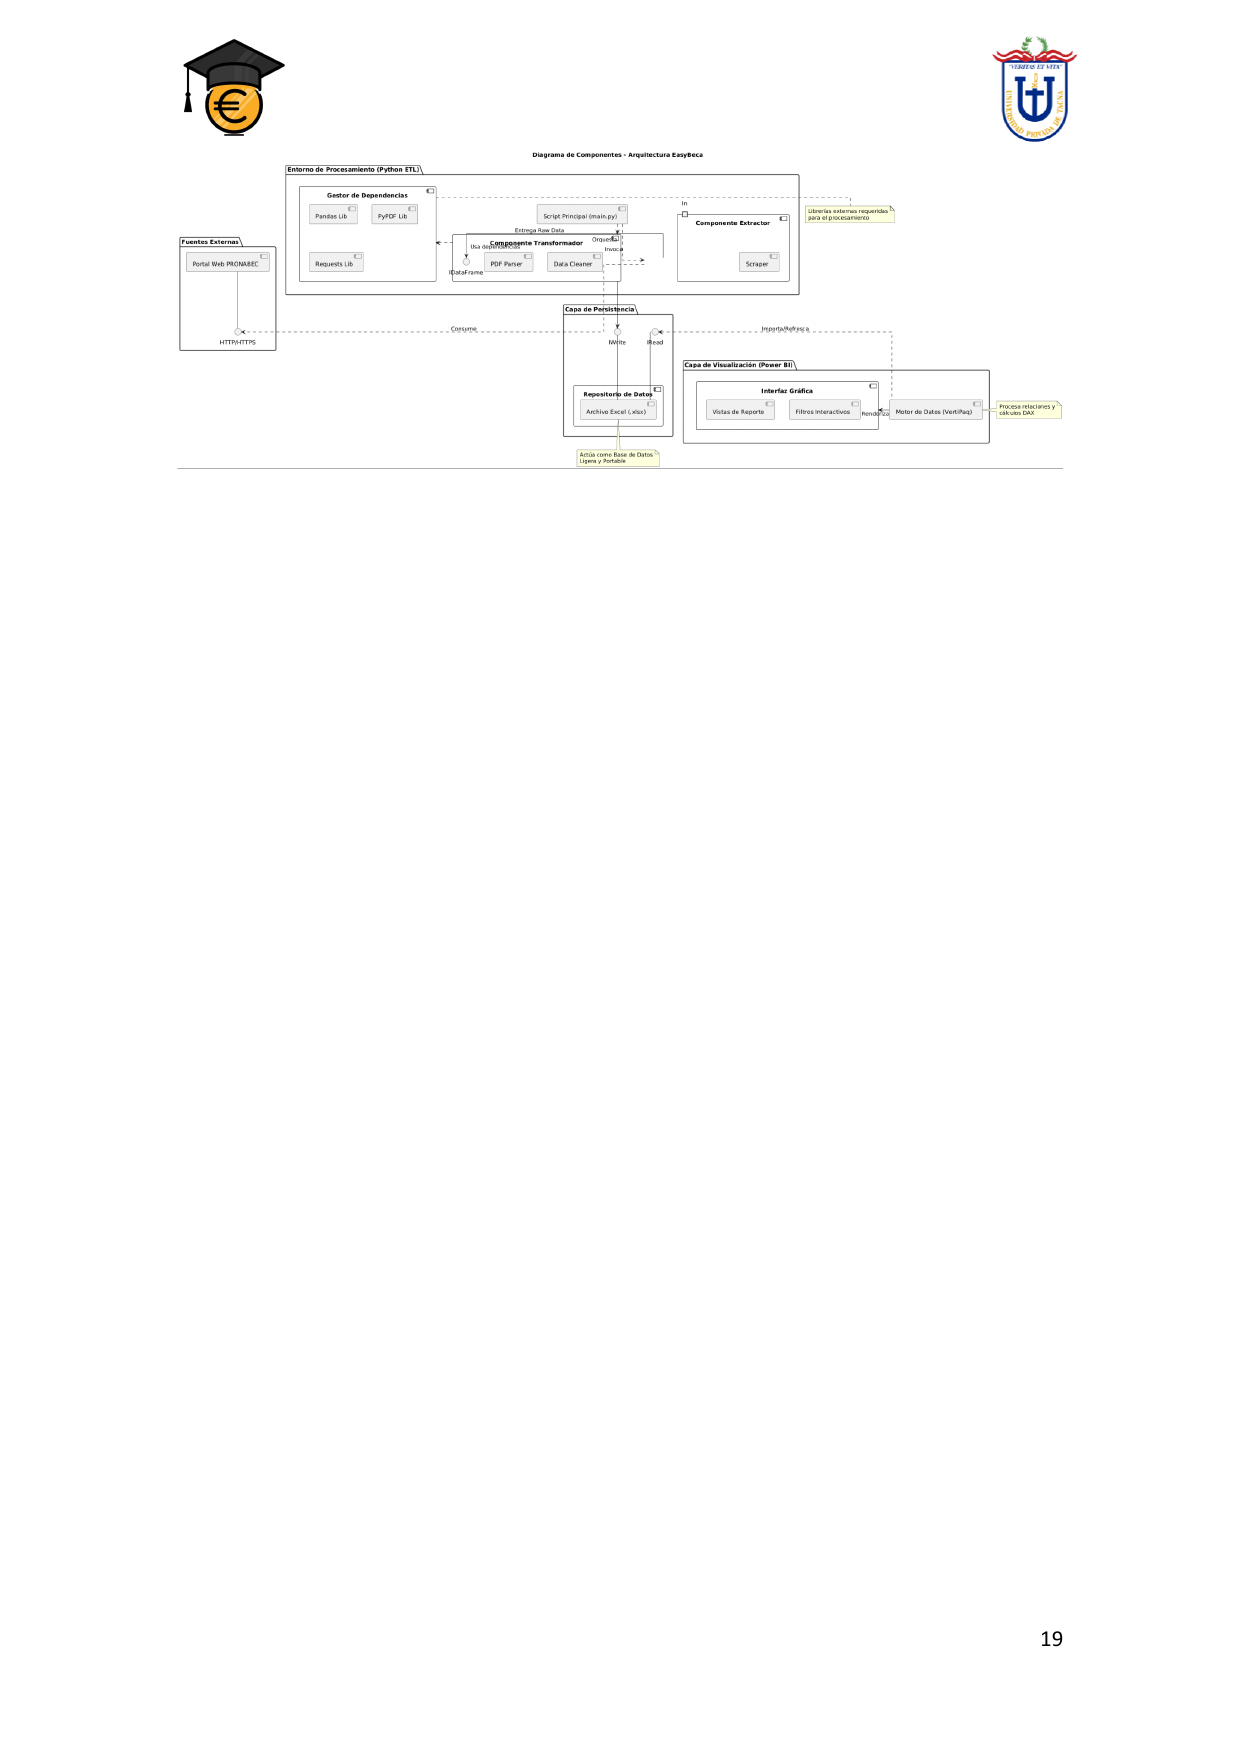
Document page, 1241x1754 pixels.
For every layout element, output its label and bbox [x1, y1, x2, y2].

picture [177, 35, 290, 142]
picture [177, 147, 1063, 469]
picture [991, 36, 1078, 142]
